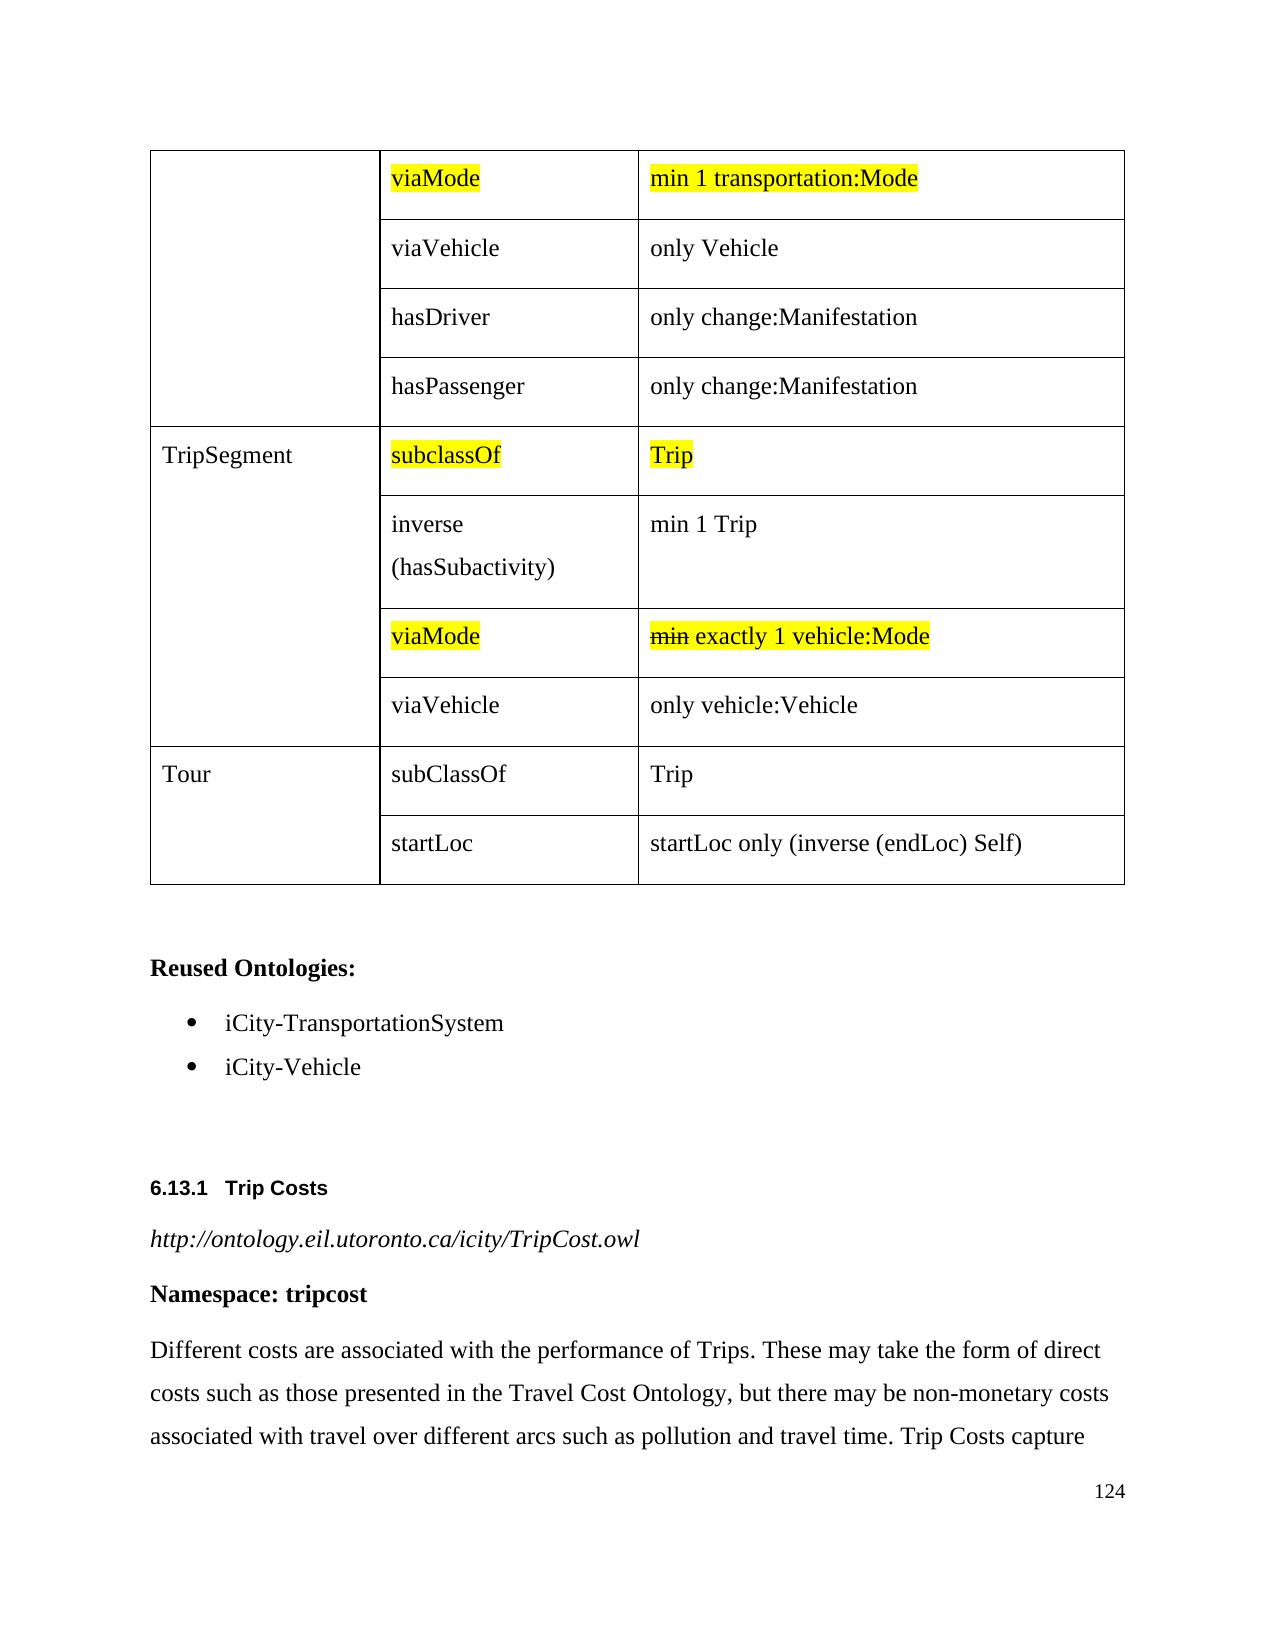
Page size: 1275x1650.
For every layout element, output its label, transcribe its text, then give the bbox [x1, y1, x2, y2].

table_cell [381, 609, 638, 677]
list iCity-TransportationSystem [187, 1008, 1125, 1037]
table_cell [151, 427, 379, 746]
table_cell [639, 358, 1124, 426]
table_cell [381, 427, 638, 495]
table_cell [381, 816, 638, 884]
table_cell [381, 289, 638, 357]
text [150, 1335, 1125, 1450]
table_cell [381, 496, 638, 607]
list iCity-Vehicle [187, 1052, 1125, 1080]
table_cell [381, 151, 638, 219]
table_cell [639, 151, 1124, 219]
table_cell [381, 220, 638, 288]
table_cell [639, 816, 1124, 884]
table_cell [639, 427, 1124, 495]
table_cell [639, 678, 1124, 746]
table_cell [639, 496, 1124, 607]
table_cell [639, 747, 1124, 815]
text Reused Ontologies: [150, 953, 1125, 982]
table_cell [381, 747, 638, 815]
subtitle Trip Costs [150, 1175, 1125, 1199]
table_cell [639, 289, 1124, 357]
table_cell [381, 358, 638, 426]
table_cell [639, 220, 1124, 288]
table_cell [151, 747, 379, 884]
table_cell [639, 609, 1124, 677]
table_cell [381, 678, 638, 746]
text Namespace: tripcost [150, 1279, 1125, 1308]
text http://ontology.eil.utoronto.ca/icity/TripCost.owl [150, 1224, 1125, 1253]
